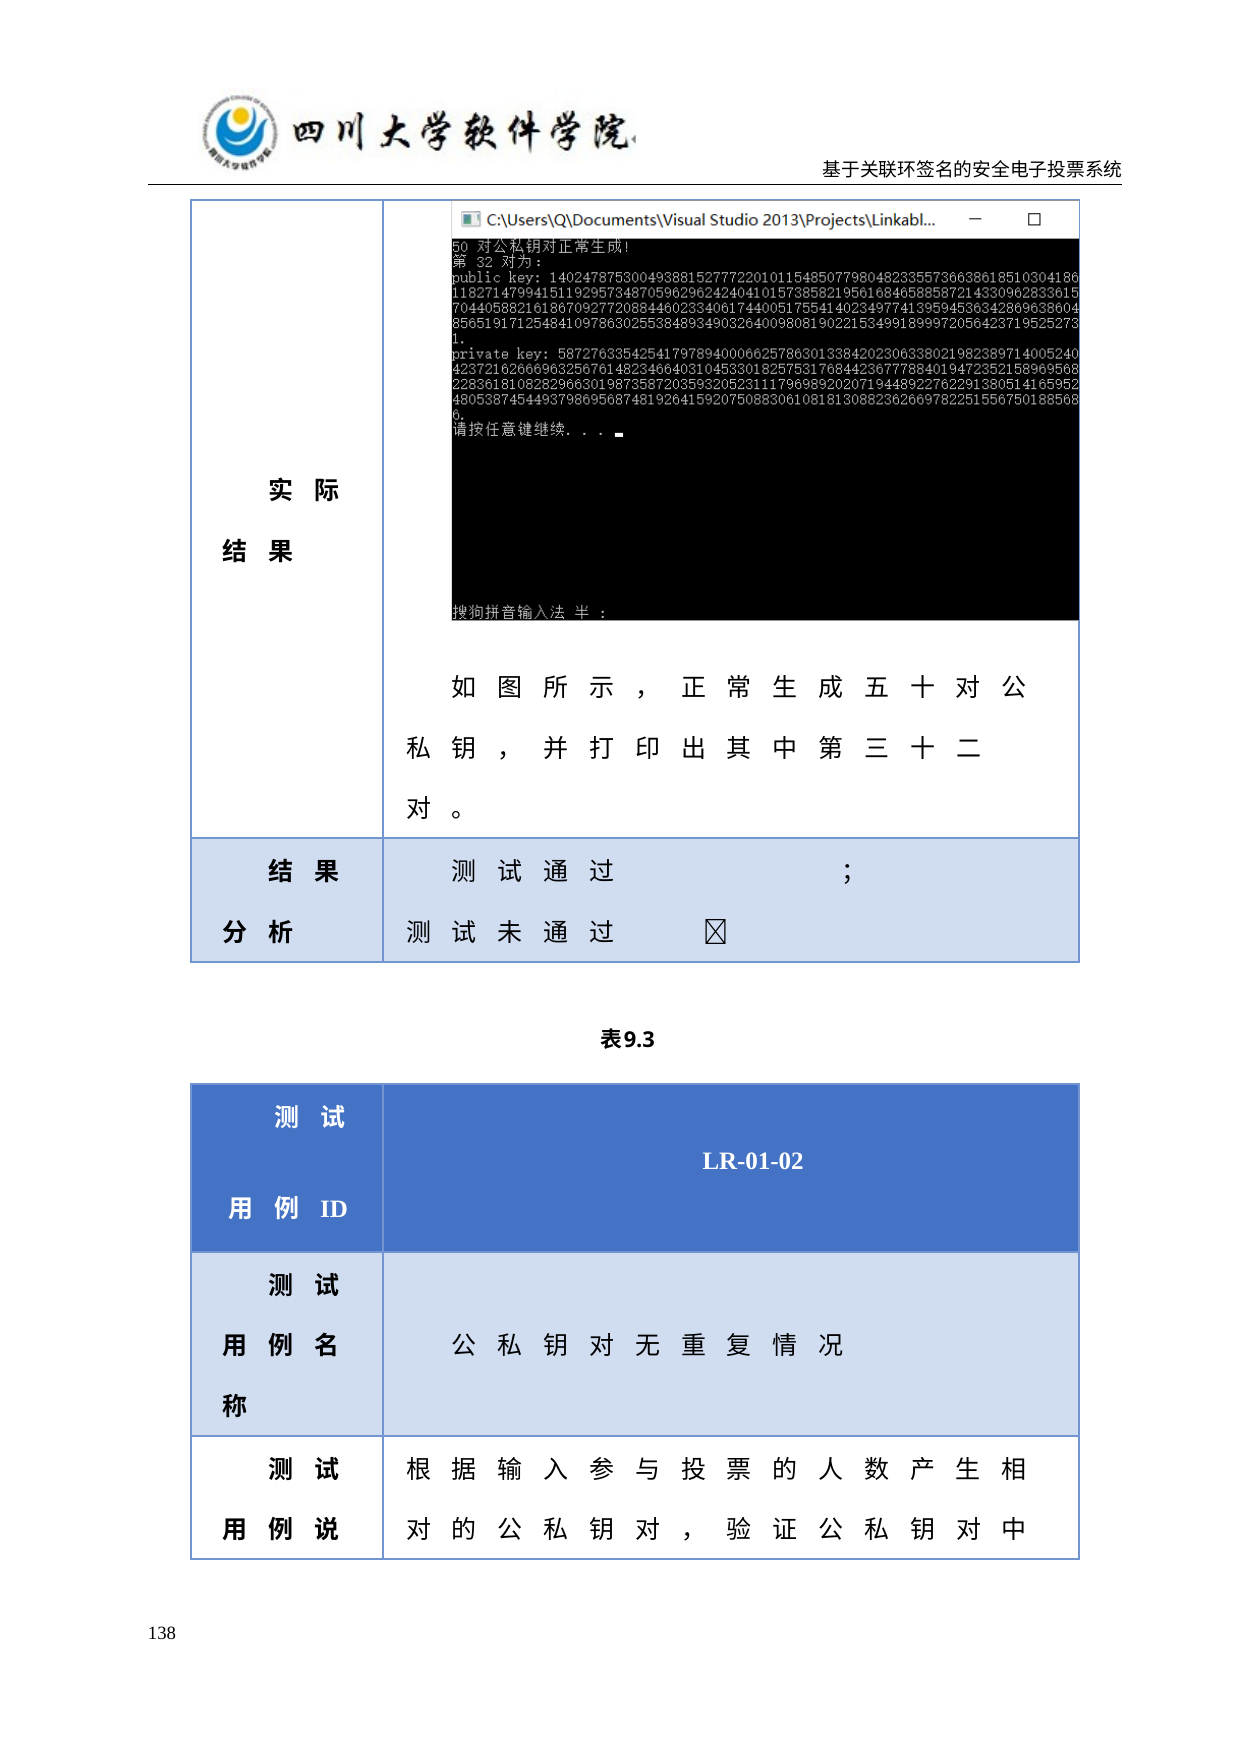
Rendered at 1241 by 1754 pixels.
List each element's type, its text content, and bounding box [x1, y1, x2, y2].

table_header LR-01-02 [384, 1085, 1078, 1251]
table_cell 测试用例说明 [192, 1437, 382, 1558]
picture [451, 200, 1079, 621]
table_cell 如图所示，正常生成五十对公私钥，并打印出其中第三十二对。 [384, 201, 1078, 837]
table_cell 结果分析 [192, 839, 382, 961]
table_cell 实际结果 [192, 201, 382, 837]
table_cell 测试用例名称 [192, 1253, 382, 1435]
table_cell 根据输入参与投票的人数产生相对的公私钥对，验证公私钥对中是否存在重复数据。 [384, 1437, 1078, 1558]
table_cell 测试通过 ； 测试未通过 [384, 839, 1078, 961]
text 表9.3 [154, 1007, 1116, 1068]
picture [197, 88, 639, 177]
table_header 测试用例ID [192, 1085, 382, 1251]
table_cell 公私钥对无重复情况 [384, 1253, 1078, 1435]
